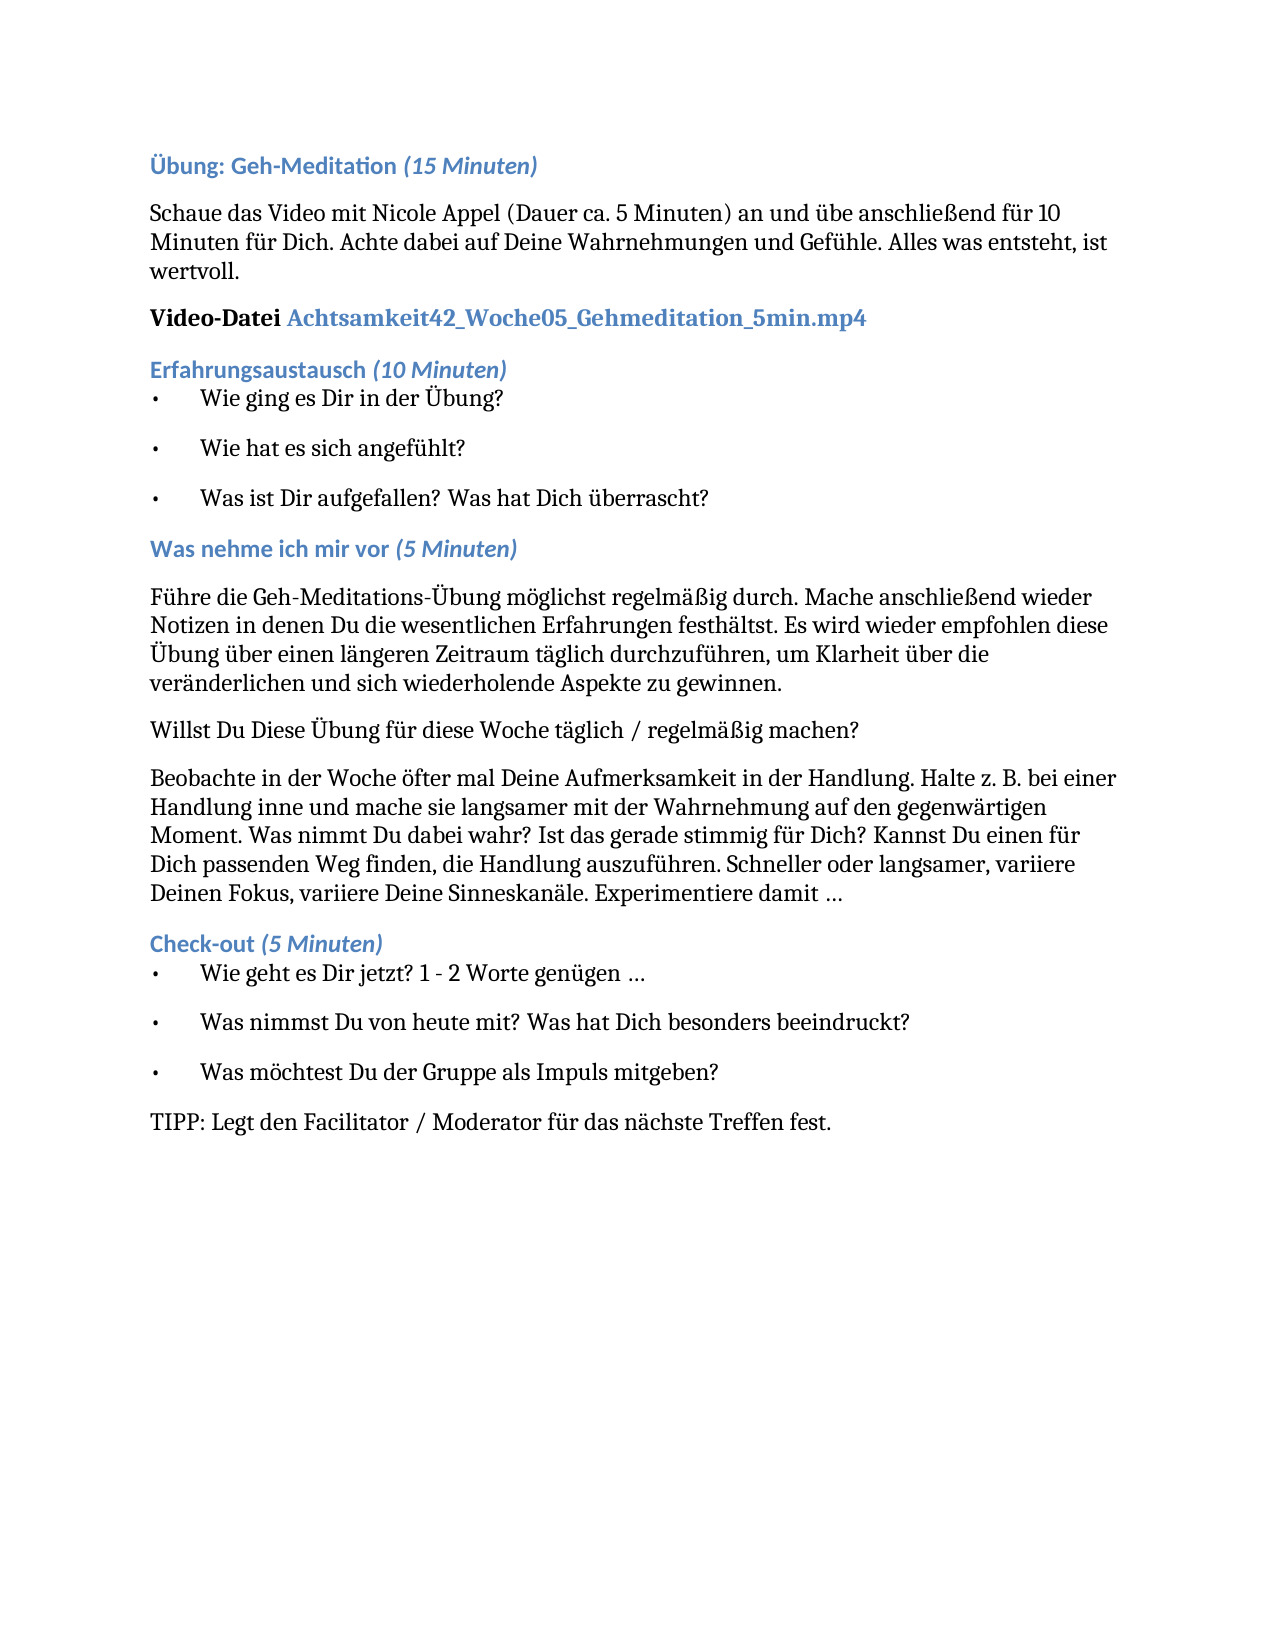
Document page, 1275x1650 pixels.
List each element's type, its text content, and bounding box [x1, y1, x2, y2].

text Beobachte in der Woche öfter mal Deine Aufmerksamkeit in der Handlung. Halte z. B. bei einer Handlung inne und mache sie langsamer mit der Wahrnehmung auf den gegenwärtigen Moment. Was nimmt Du dabei wahr? Ist das gerade stimmig für Dich? Kannst Du einen für Dich passenden Weg finden, die Handlung auszuführen. Schneller oder langsamer, variiere Deinen Fokus, variiere Deine Sinneskanäle. Experimentiere damit … [150, 764, 1125, 907]
list Wie ging es Dir in der Übung? [150, 384, 1125, 413]
subtitle Was nehme ich mir vor (5 Minuten) [150, 533, 1125, 564]
subtitle Erfahrungsaustausch (10 Minuten) [150, 354, 1125, 384]
text Führe die Geh-Meditations-Übung möglichst regelmäßig durch. Mache anschließend wieder Notizen in denen Du die wesentlichen Erfahrungen festhältst. Es wird wieder empfohlen diese Übung über einen längeren Zeitraum täglich durchzuführen, um Klarheit über die veränderlichen und sich wiederholende Aspekte zu gewinnen. [150, 582, 1125, 697]
text Video-Datei Achtsamkeit42_Woche05_Gehmeditation_5min.mp4 [150, 304, 1125, 333]
subtitle Check-out (5 Minuten) [150, 928, 1125, 959]
text TIPP: Legt den Facilitator / Moderator für das nächste Treffen fest. [150, 1107, 1125, 1136]
list Was ist Dir aufgefallen? Was hat Dich überrascht? [150, 483, 1125, 512]
list Was möchtest Du der Gruppe als Impuls mitgeben? [150, 1058, 1125, 1087]
list Wie geht es Dir jetzt? 1 - 2 Worte genügen … [150, 959, 1125, 987]
subtitle Übung: Geh-Meditation (15 Minuten) [150, 150, 1125, 181]
list Was nimmst Du von heute mit? Was hat Dich besonders beeindruckt? [150, 1008, 1125, 1037]
text Schaue das Video mit Nicole Appel (Dauer ca. 5 Minuten) an und übe anschließend für 10 Minuten für Dich. Achte dabei auf Deine Wahrnehmungen und Gefühle. Alles was entsteht, ist wertvoll. [150, 199, 1125, 286]
list Wie hat es sich angefühlt? [150, 434, 1125, 463]
text Willst Du Diese Übung für diese Woche täglich / regelmäßig machen? [150, 716, 1125, 745]
